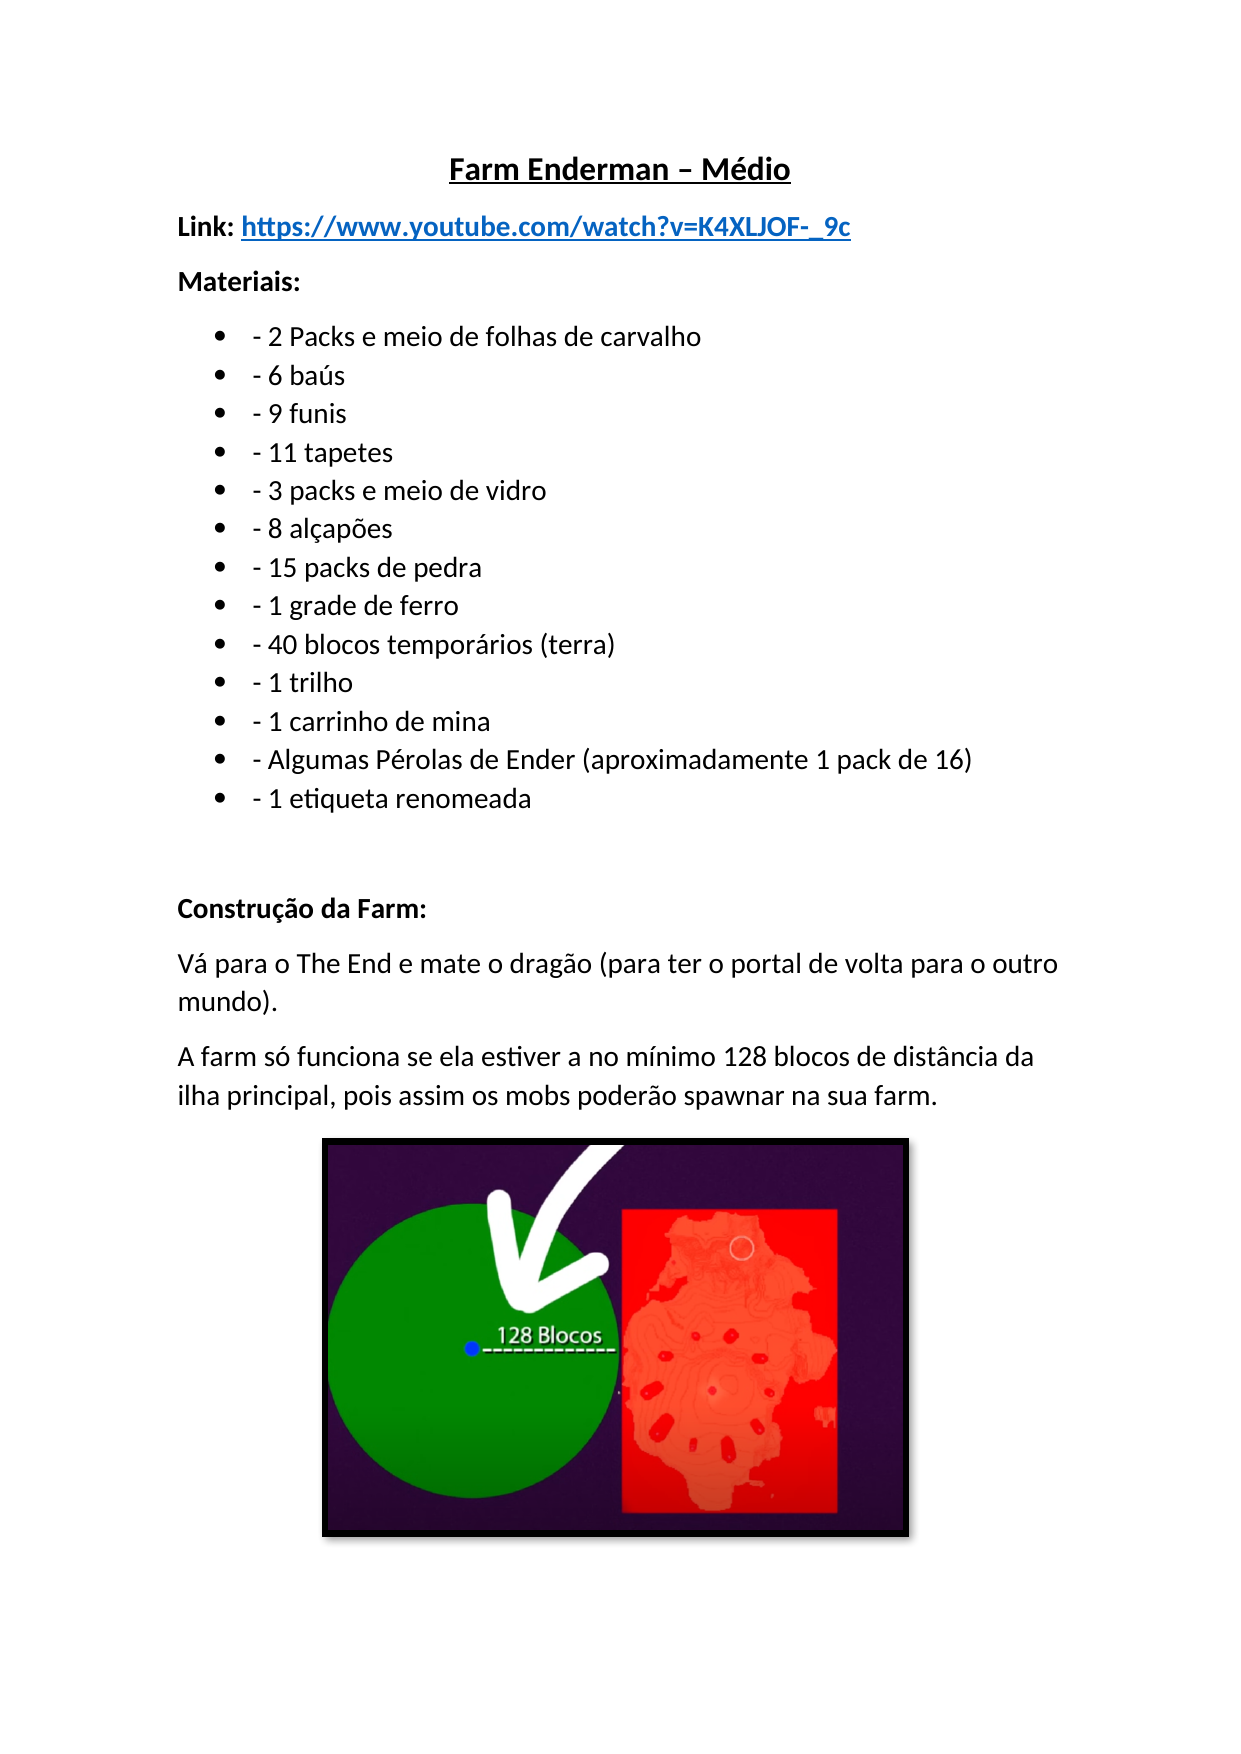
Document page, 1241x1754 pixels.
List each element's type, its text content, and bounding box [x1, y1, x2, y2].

picture [328, 1145, 903, 1530]
text Materiais: [177, 263, 1063, 299]
list - 1 grade de ferro [215, 587, 1063, 623]
list - Algumas Pérolas de Ender (aproximadamente 1 pack de 16) [215, 741, 1063, 777]
list - 1 etiqueta renomeada [215, 780, 1063, 815]
list - 11 tapetes [215, 434, 1063, 469]
list - 9 funis [215, 395, 1063, 431]
text Construção da Farm: [177, 890, 1063, 926]
list - 6 baús [215, 357, 1063, 392]
list - 2 Packs e meio de folhas de carvalho [215, 318, 1063, 354]
text A farm só funciona se ela estiver a no mínimo 128 blocos de distância da ilha principal, pois assim os mobs poderão spawnar na sua farm. [177, 1038, 1063, 1113]
text Link: https://www.youtube.com/watch?v=K4XLJOF-_9c [177, 208, 1063, 244]
text Vá para o The End e mate o dragão (para ter o portal de volta para o outro mundo). [177, 945, 1063, 1019]
text Farm Enderman – Médio [177, 148, 1063, 188]
list - 8 alçapões [215, 511, 1063, 546]
list - 3 packs e meio de vidro [215, 472, 1063, 508]
list - 15 packs de pedra [215, 549, 1063, 585]
list - 1 carrinho de mina [215, 703, 1063, 738]
list - 1 trilho [215, 664, 1063, 700]
list - 40 blocos temporários (terra) [215, 626, 1063, 662]
